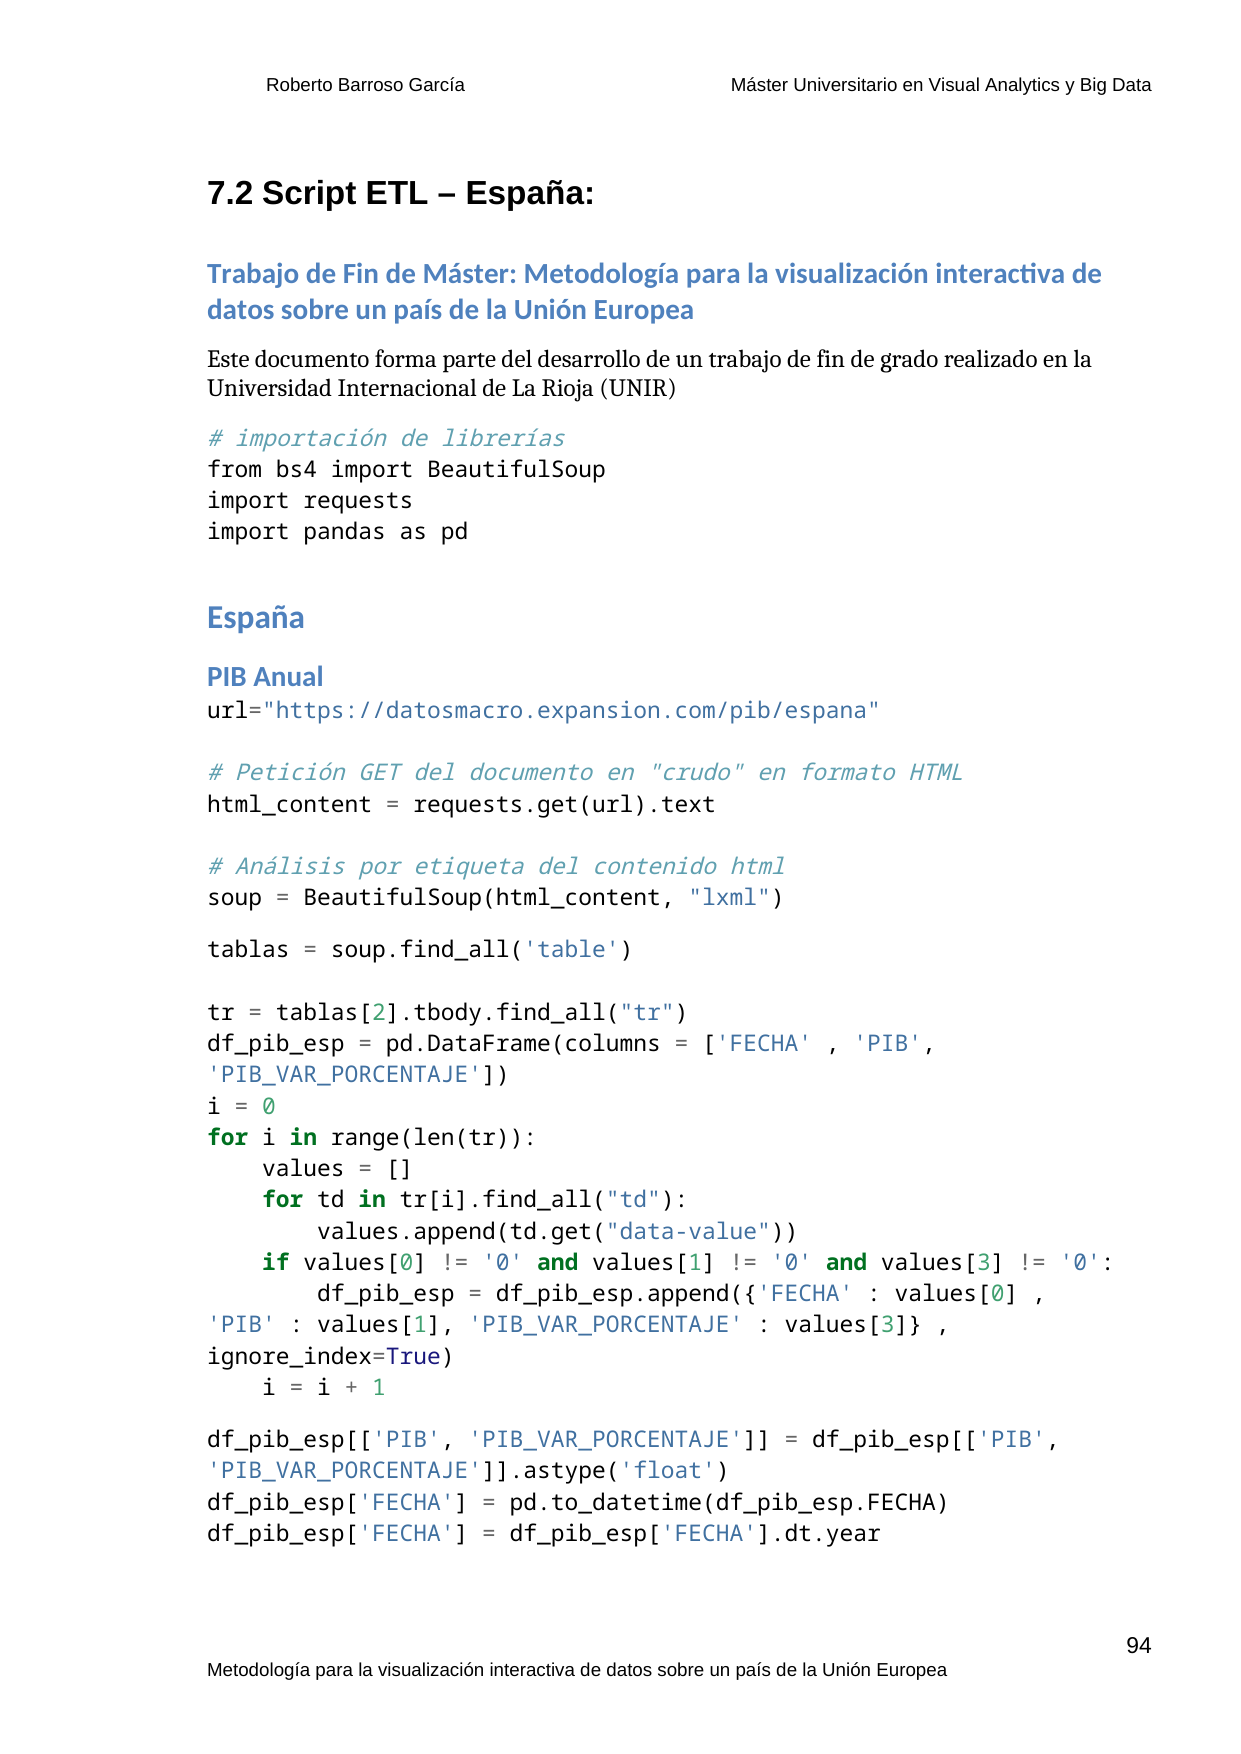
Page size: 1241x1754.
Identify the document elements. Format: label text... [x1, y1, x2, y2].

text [207, 1423, 1152, 1548]
text España [207, 597, 1152, 637]
text Este documento forma parte del desarrollo de un trabajo de fin de grado realizado en la Universidad Internacional de La Rioja (UNIR) [207, 345, 1152, 403]
text PIB Anual [207, 658, 1152, 694]
text Trabajo de Fin de Máster: Metodología para la visualización interactiva de datos sobre un país de la Unión Europea [207, 255, 1152, 327]
text tablas = soup.find_all('table') tr = tablas[2].tbody.find_all("tr") df_pib_esp = pd.DataFrame(columns = ['FECHA' , 'PIB', 'PIB_VAR_PORCENTAJE']) i = 0 for i in range(len(tr)): values = [] for td in tr[i].find_all("td"): values.append(td.get("data-value")) if values[0] != '0' and values[1] != '0' and values[3] != '0': df_pib_esp = df_pib_esp.append({'FECHA' : values[0] , 'PIB' : values[1], 'PIB_VAR_PORCENTAJE' : values[3]} , ignore_index=True) i = i + 1 [207, 933, 1152, 1402]
subtitle Script ETL – España: [207, 173, 1152, 211]
text url="https://datosmacro.expansion.com/pib/espana" # Petición GET del documento en "crudo" en formato HTML html_content = requests.get(url).text # Análisis por etiqueta del contenido html soup = BeautifulSoup(html_content, "lxml") [207, 694, 1152, 912]
text # importación de librerías from bs4 import BeautifulSoup import requests import pandas as pd [207, 422, 1152, 547]
